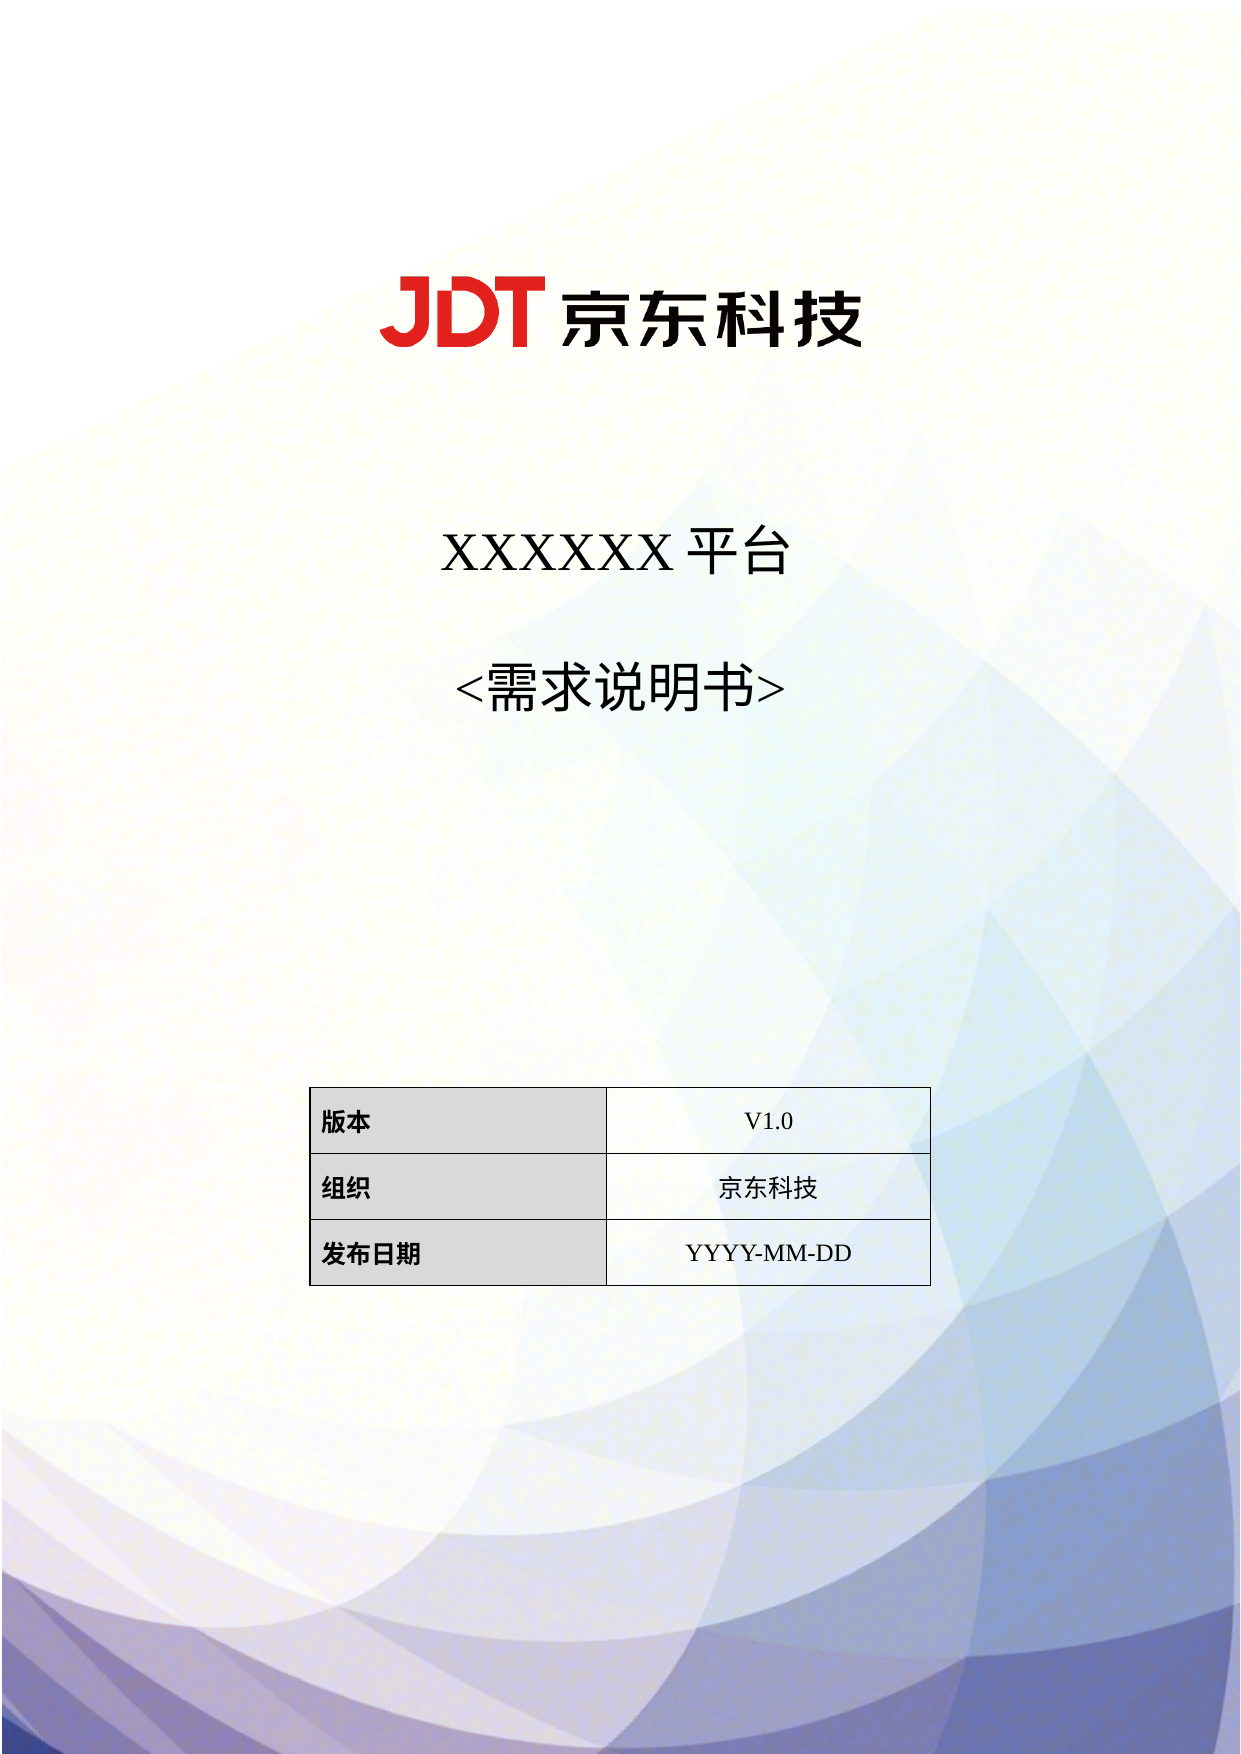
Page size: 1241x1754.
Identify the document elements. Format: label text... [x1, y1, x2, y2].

text XXXXXX平台 [396, 498, 1063, 596]
table_cell YYYY-MM-DD [607, 1220, 930, 1285]
table_cell 发布日期 [311, 1220, 606, 1285]
picture [2, 11, 1241, 1754]
table_cell 组织 [311, 1154, 606, 1219]
table_cell 京东科技 [607, 1154, 930, 1219]
table_header V1.0 [607, 1088, 930, 1153]
table_header 版本 [311, 1088, 606, 1153]
text <需求说明书> [177, 635, 1063, 732]
